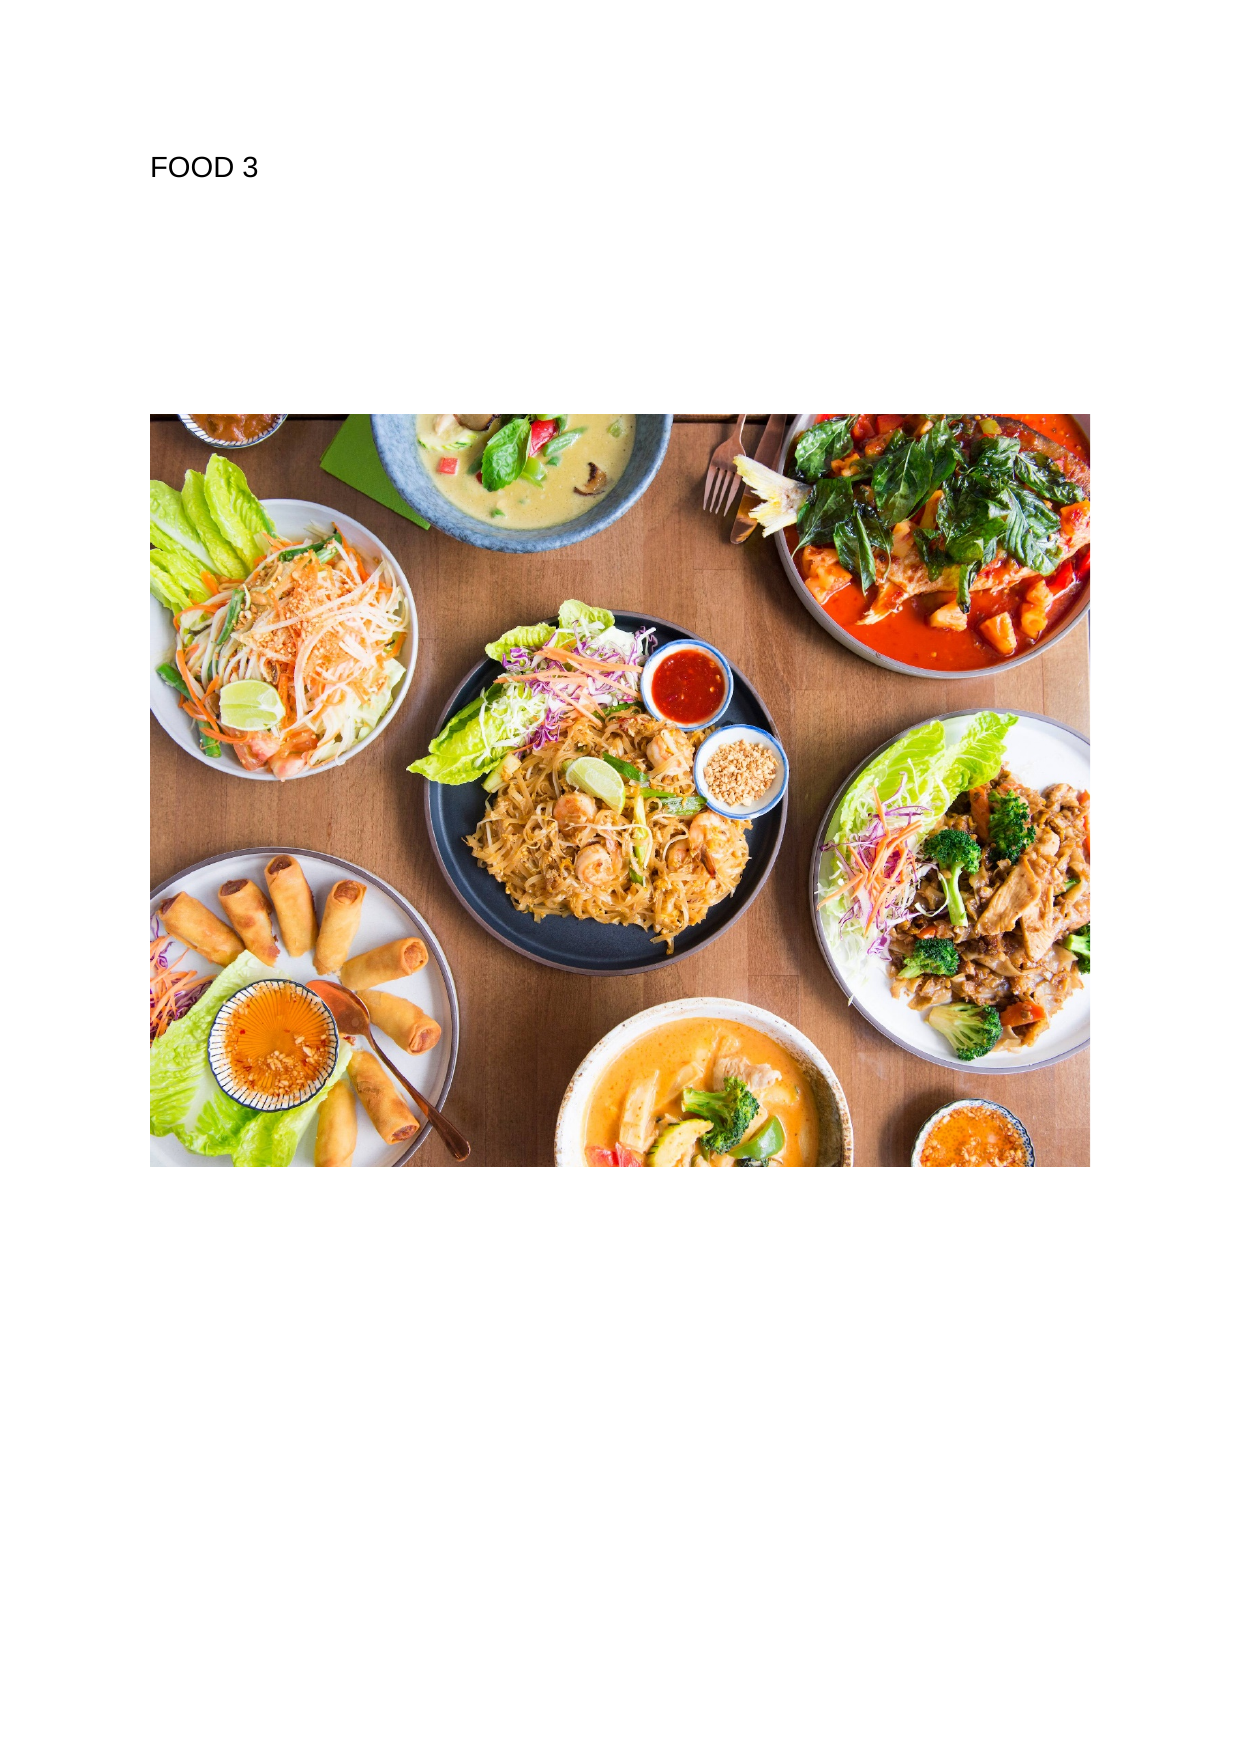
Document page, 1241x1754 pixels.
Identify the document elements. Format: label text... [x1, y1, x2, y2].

text FOOD 3 [150, 150, 1090, 183]
picture [150, 414, 1091, 1167]
